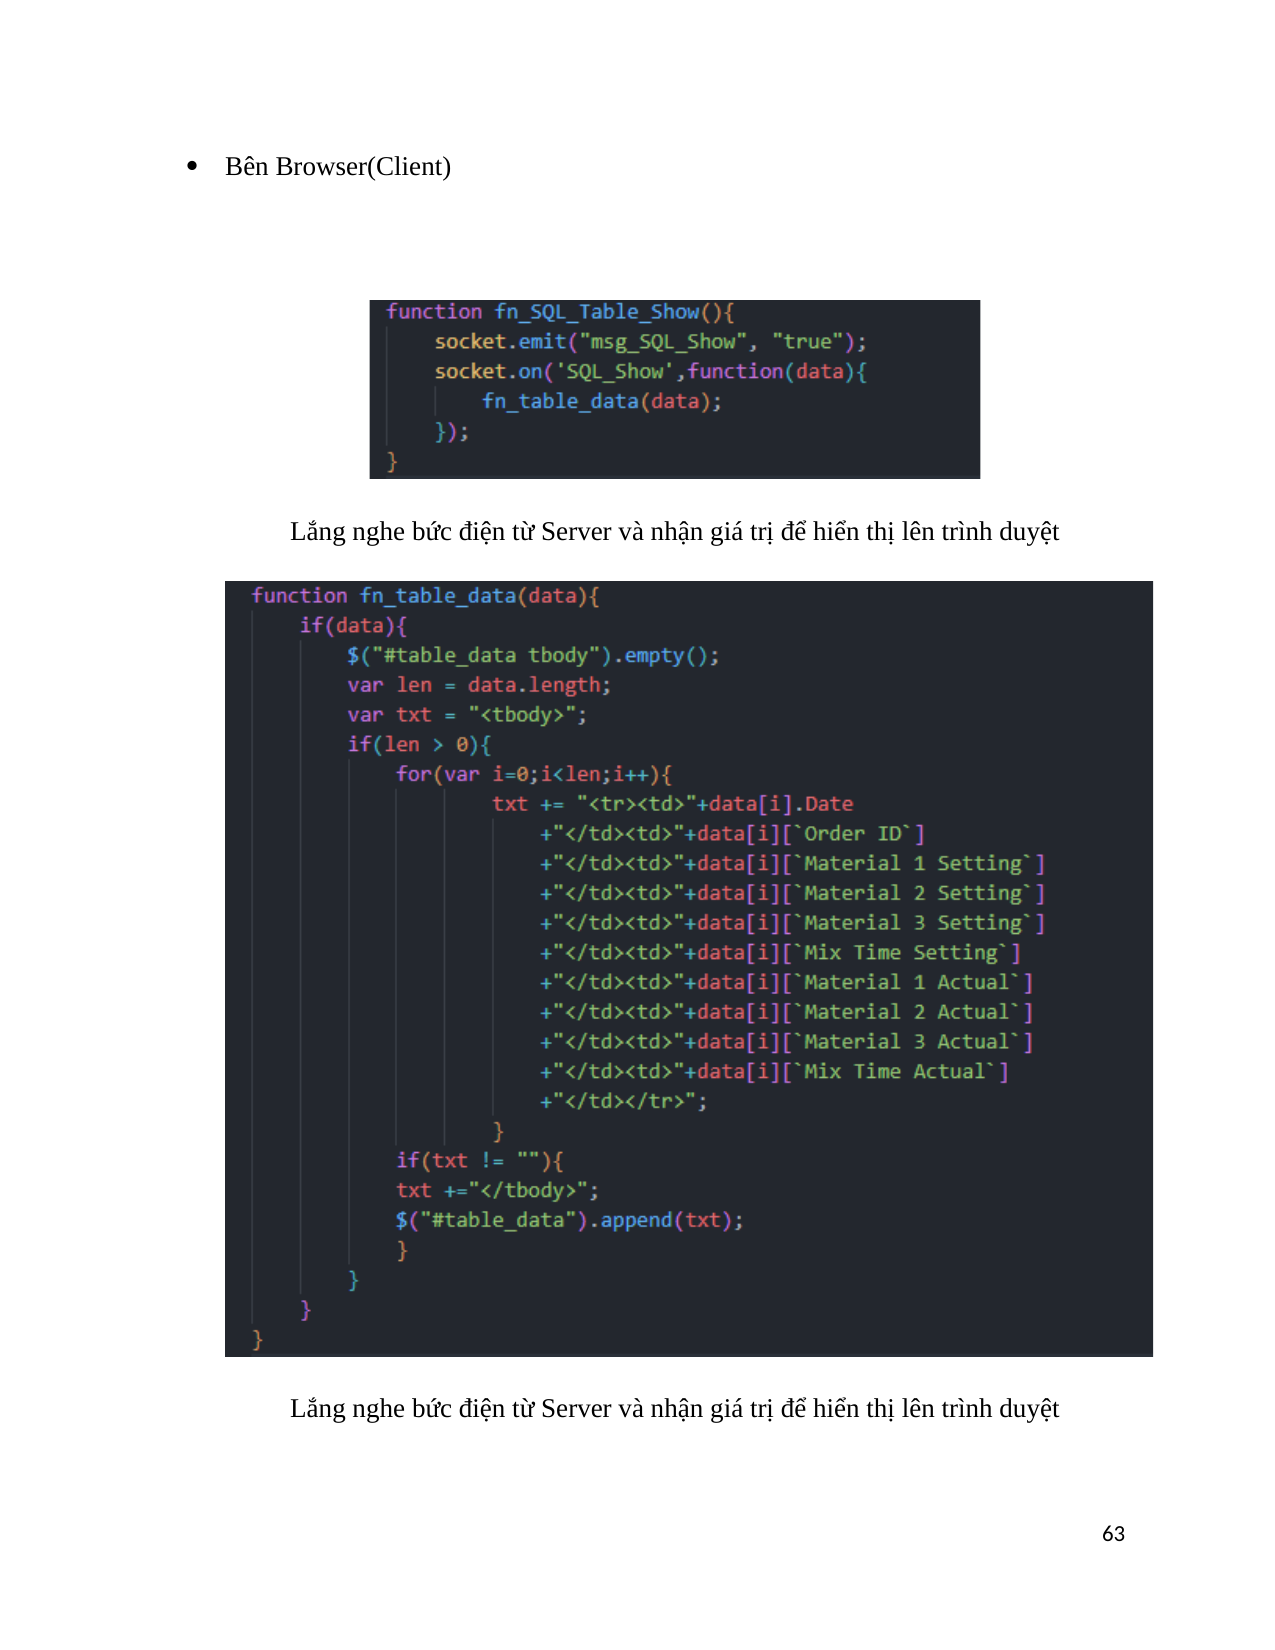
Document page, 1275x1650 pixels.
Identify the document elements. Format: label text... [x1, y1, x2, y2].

picture [369, 300, 981, 479]
picture [225, 581, 1154, 1357]
list Lắng nghe bức điện từ Server và nhận giá trị để hiển thị lên trình duyệt [225, 1393, 1125, 1424]
list Lắng nghe bức điện từ Server và nhận giá trị để hiển thị lên trình duyệt [225, 515, 1125, 546]
list Bên Browser(Client) [187, 150, 1125, 181]
